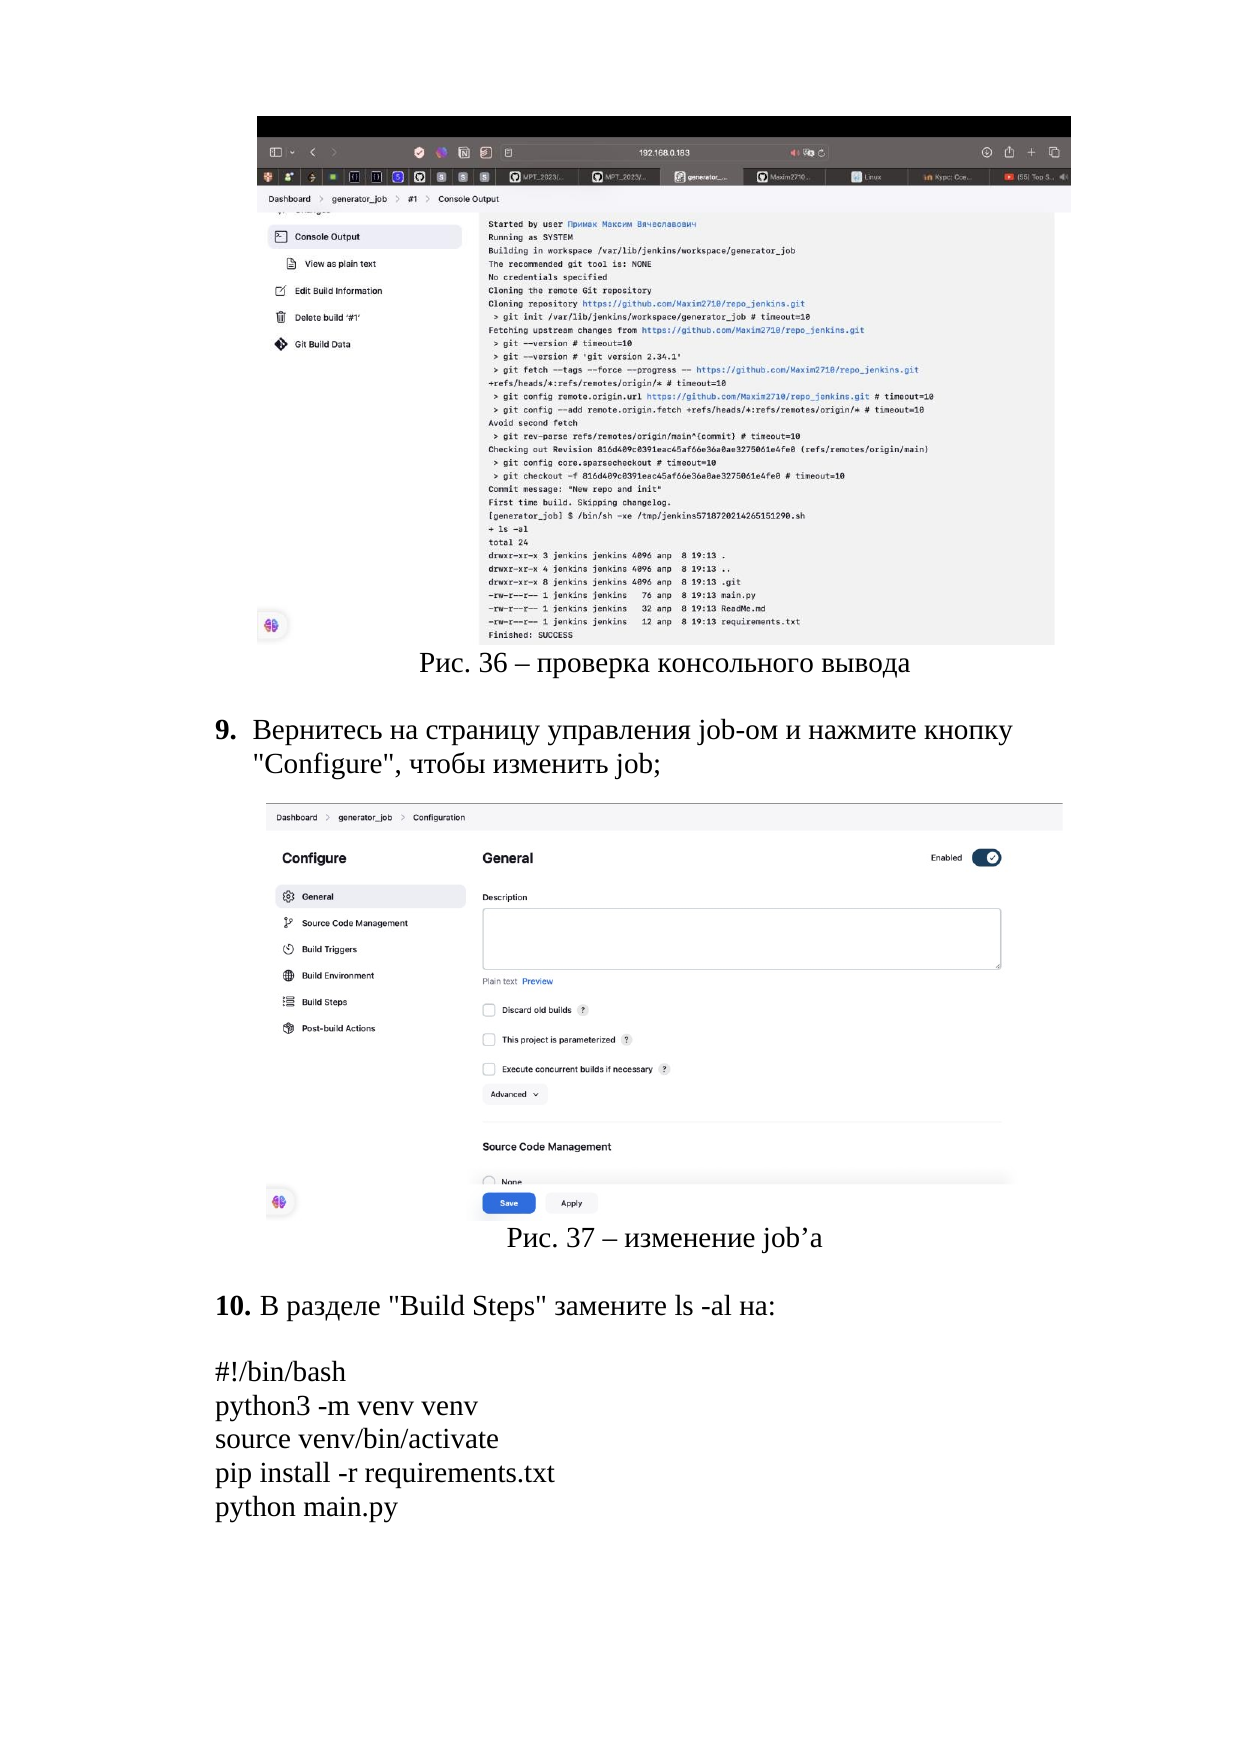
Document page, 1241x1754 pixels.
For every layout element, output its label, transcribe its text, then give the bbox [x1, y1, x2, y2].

list Вернитесь на страницу управления job-ом и нажмите кнопку "Configure", чтобы изменить job; [215, 712, 1067, 779]
picture [266, 803, 1063, 1221]
text python3 -m venv venv source venv/bin/activate [215, 1388, 516, 1455]
text Рис. 36 – проверка консольного вывода [206, 645, 1123, 679]
text pip install -r requirements.txt python main.py [215, 1455, 586, 1522]
text Рис. 37 – изменение job’a [506, 1220, 1163, 1254]
picture [257, 116, 1071, 645]
list В разделе "Build Steps" замените ls -al на: #!/bin/bash [215, 1254, 810, 1388]
